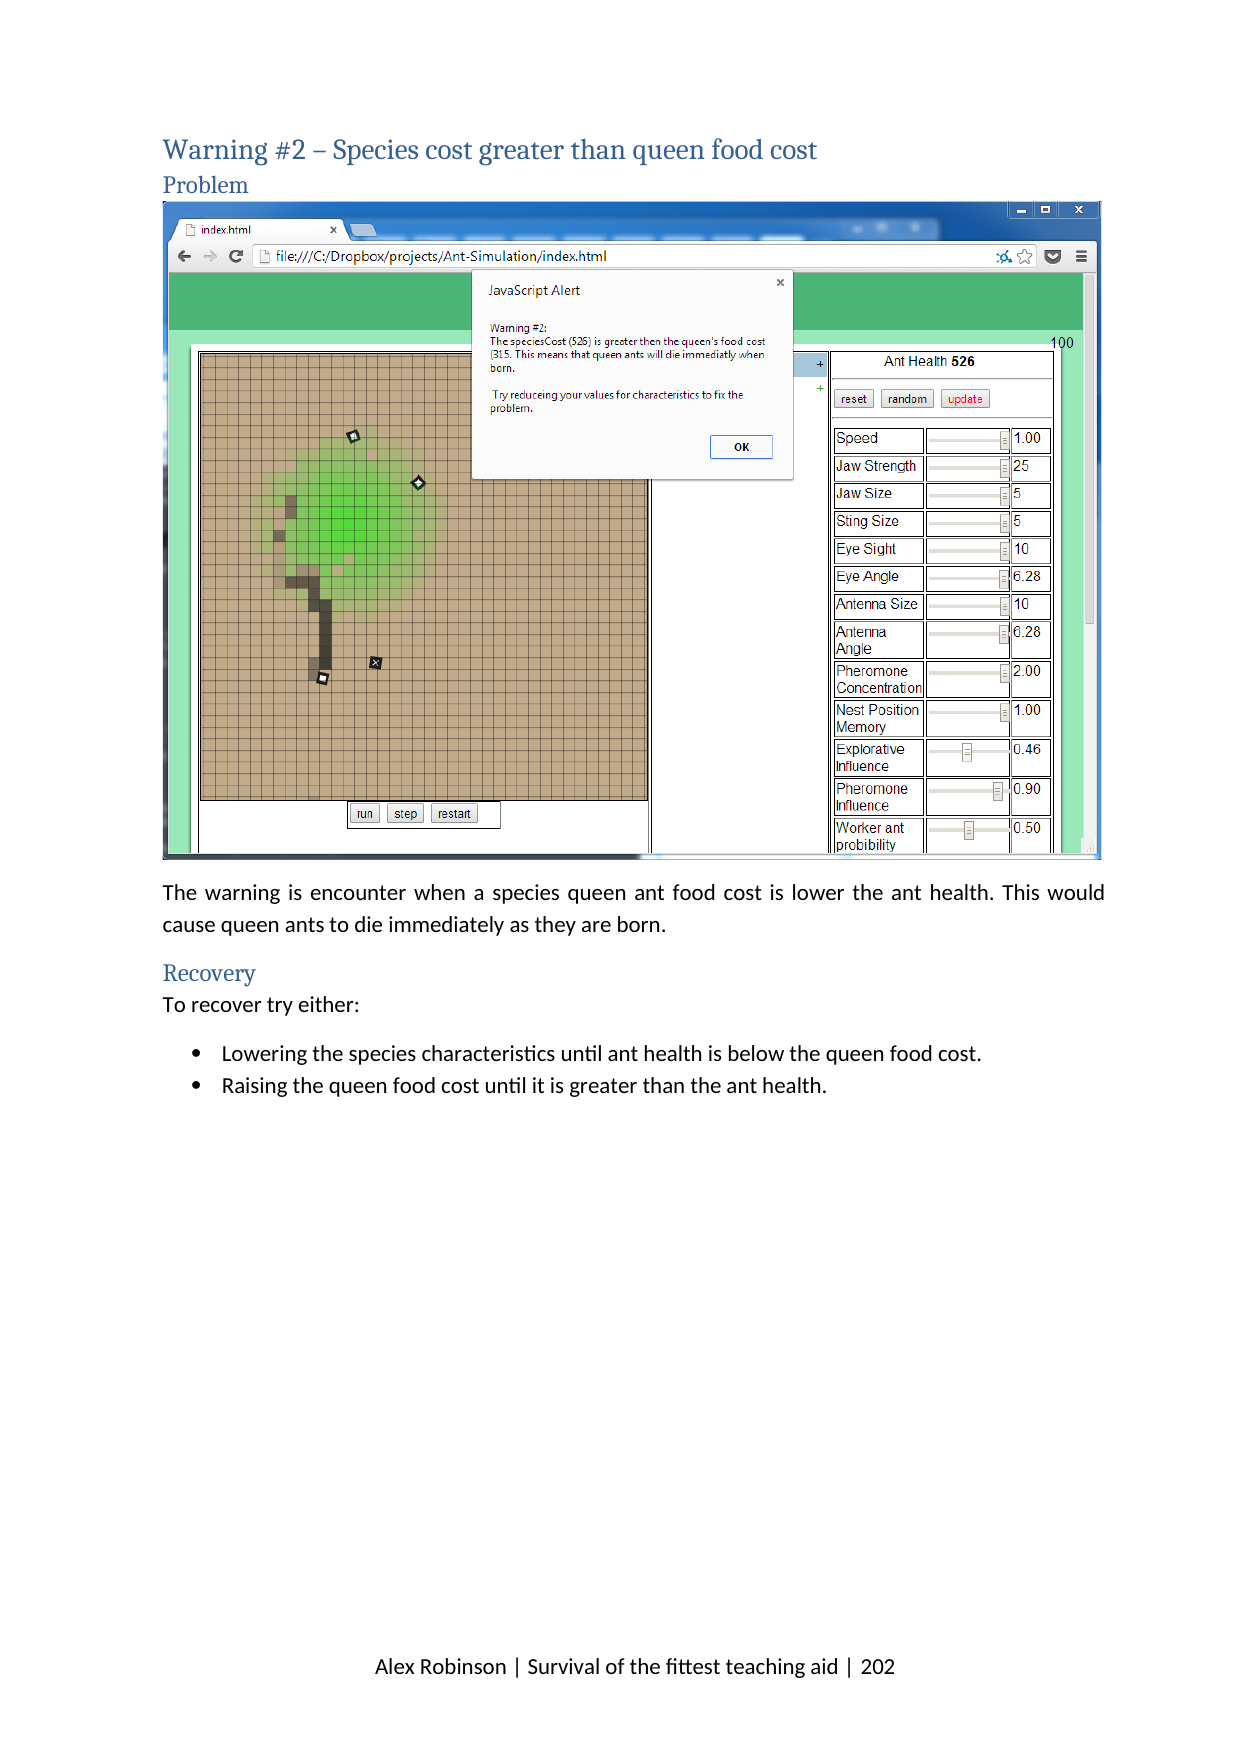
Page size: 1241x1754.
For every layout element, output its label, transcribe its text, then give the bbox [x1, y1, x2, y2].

subtitle Warning #2 – Species cost greater than queen food cost [162, 133, 1107, 166]
text To recover try either: [162, 990, 1107, 1018]
list Lowering the species characteristics until ant health is below the queen food cost. [192, 1039, 1107, 1067]
subtitle Problem [162, 171, 1107, 199]
text The warning is encounter when a species queen ant food cost is lower the ant health. This would cause queen ants to die immediately as they are born. [162, 878, 1107, 938]
list Raising the queen food cost until it is greater than the ant health. [192, 1071, 1107, 1099]
picture [162, 201, 1102, 860]
subtitle Recovery [162, 959, 1107, 988]
